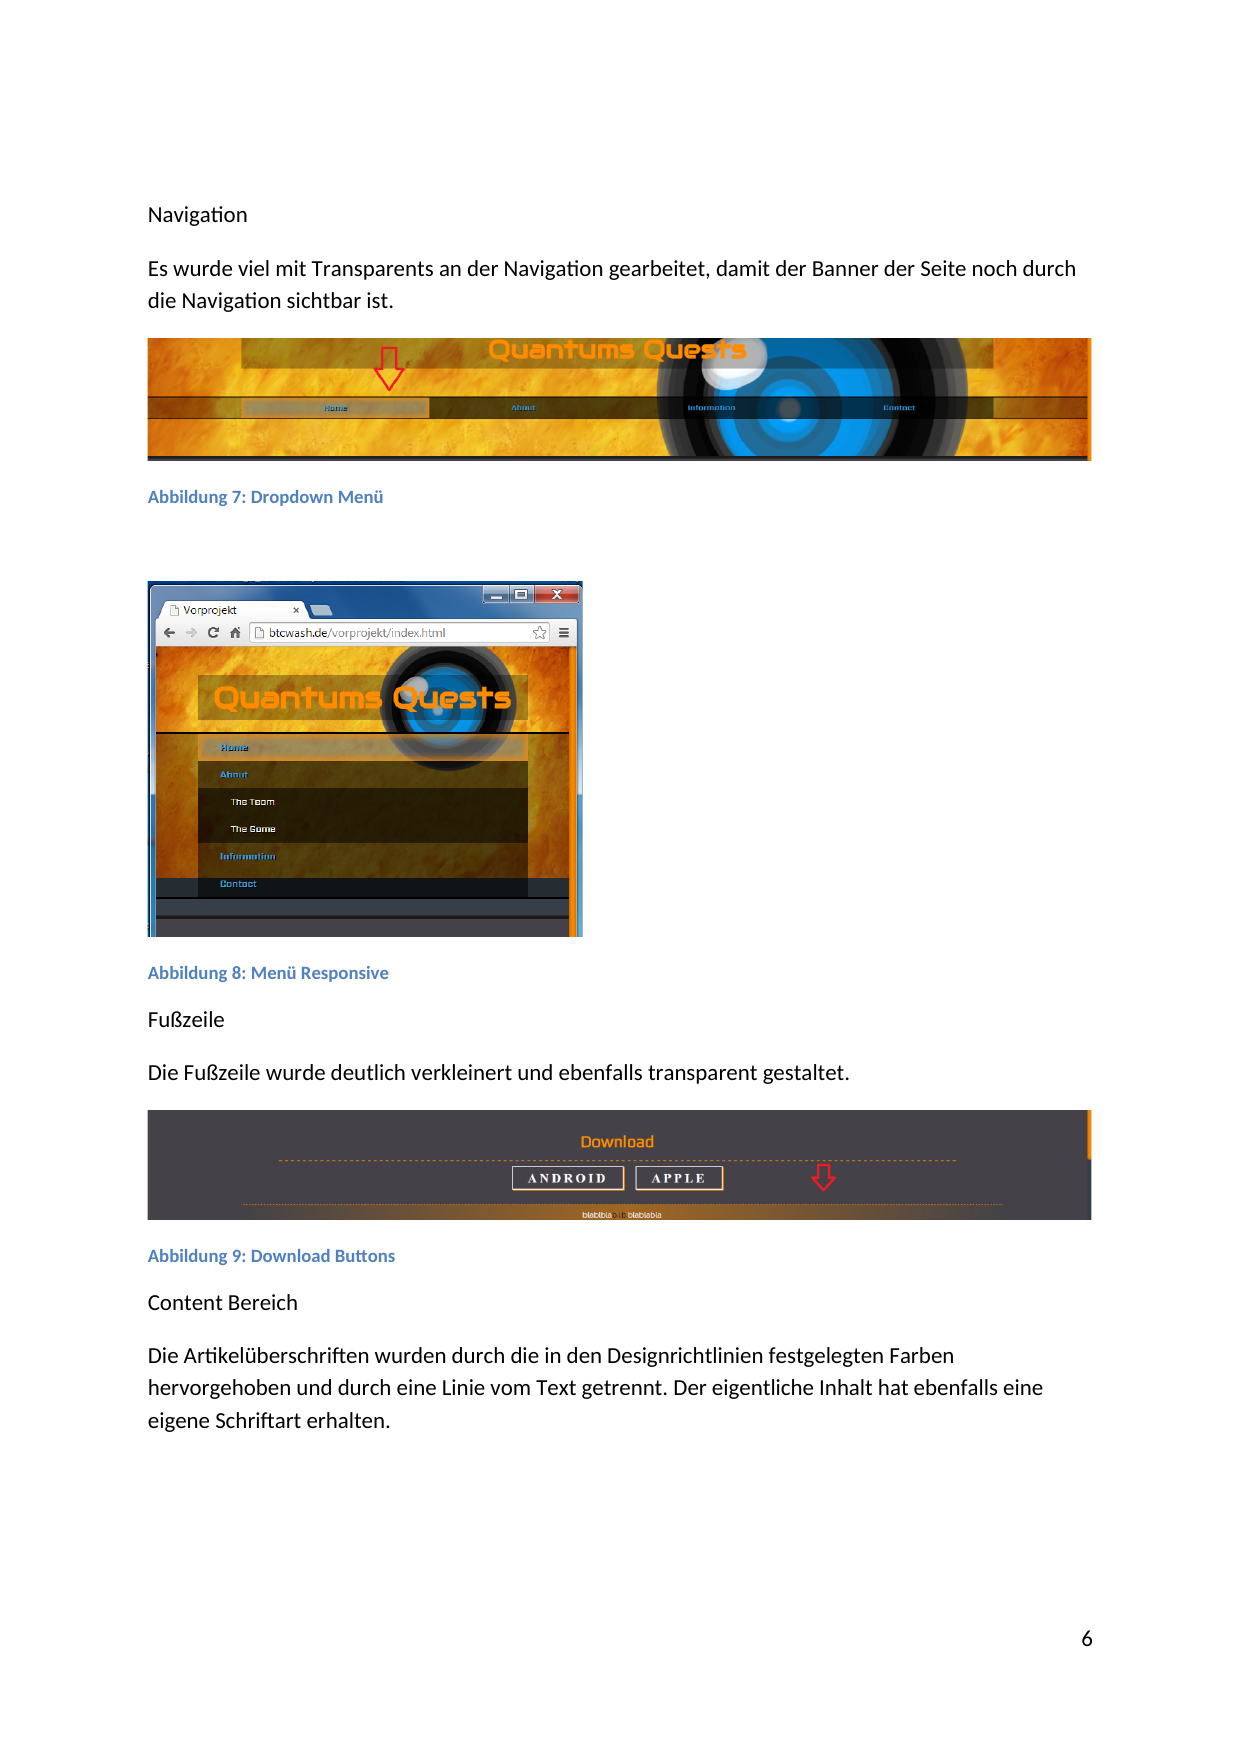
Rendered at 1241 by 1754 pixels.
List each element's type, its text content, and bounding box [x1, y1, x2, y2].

text Die Fußzeile wurde deutlich verkleinert und ebenfalls transparent gestaltet. [148, 1058, 1093, 1086]
text Abbildung 7: Dropdown Menü [148, 485, 1093, 508]
text Abbildung 9: Download Buttons [148, 1244, 1093, 1267]
text Content Bereich [148, 1288, 1093, 1316]
text Es wurde viel mit Transparents an der Navigation gearbeitet, damit der Banner der Seite noch durch die Navigation sichtbar ist. [148, 254, 1093, 314]
text Fußzeile [148, 1005, 1093, 1033]
picture [147, 1110, 1092, 1220]
text Navigation [148, 201, 1093, 229]
text Die Artikelüberschriften wurden durch die in den Designrichtlinien festgelegten Farben hervorgehoben und durch eine Linie vom Text getrennt. Der eigentliche Inhalt hat ebenfalls eine eigene Schriftart erhalten. [148, 1341, 1093, 1434]
text Abbildung 8: Menü Responsive [148, 961, 1093, 984]
picture [147, 581, 583, 937]
picture [147, 338, 1092, 461]
